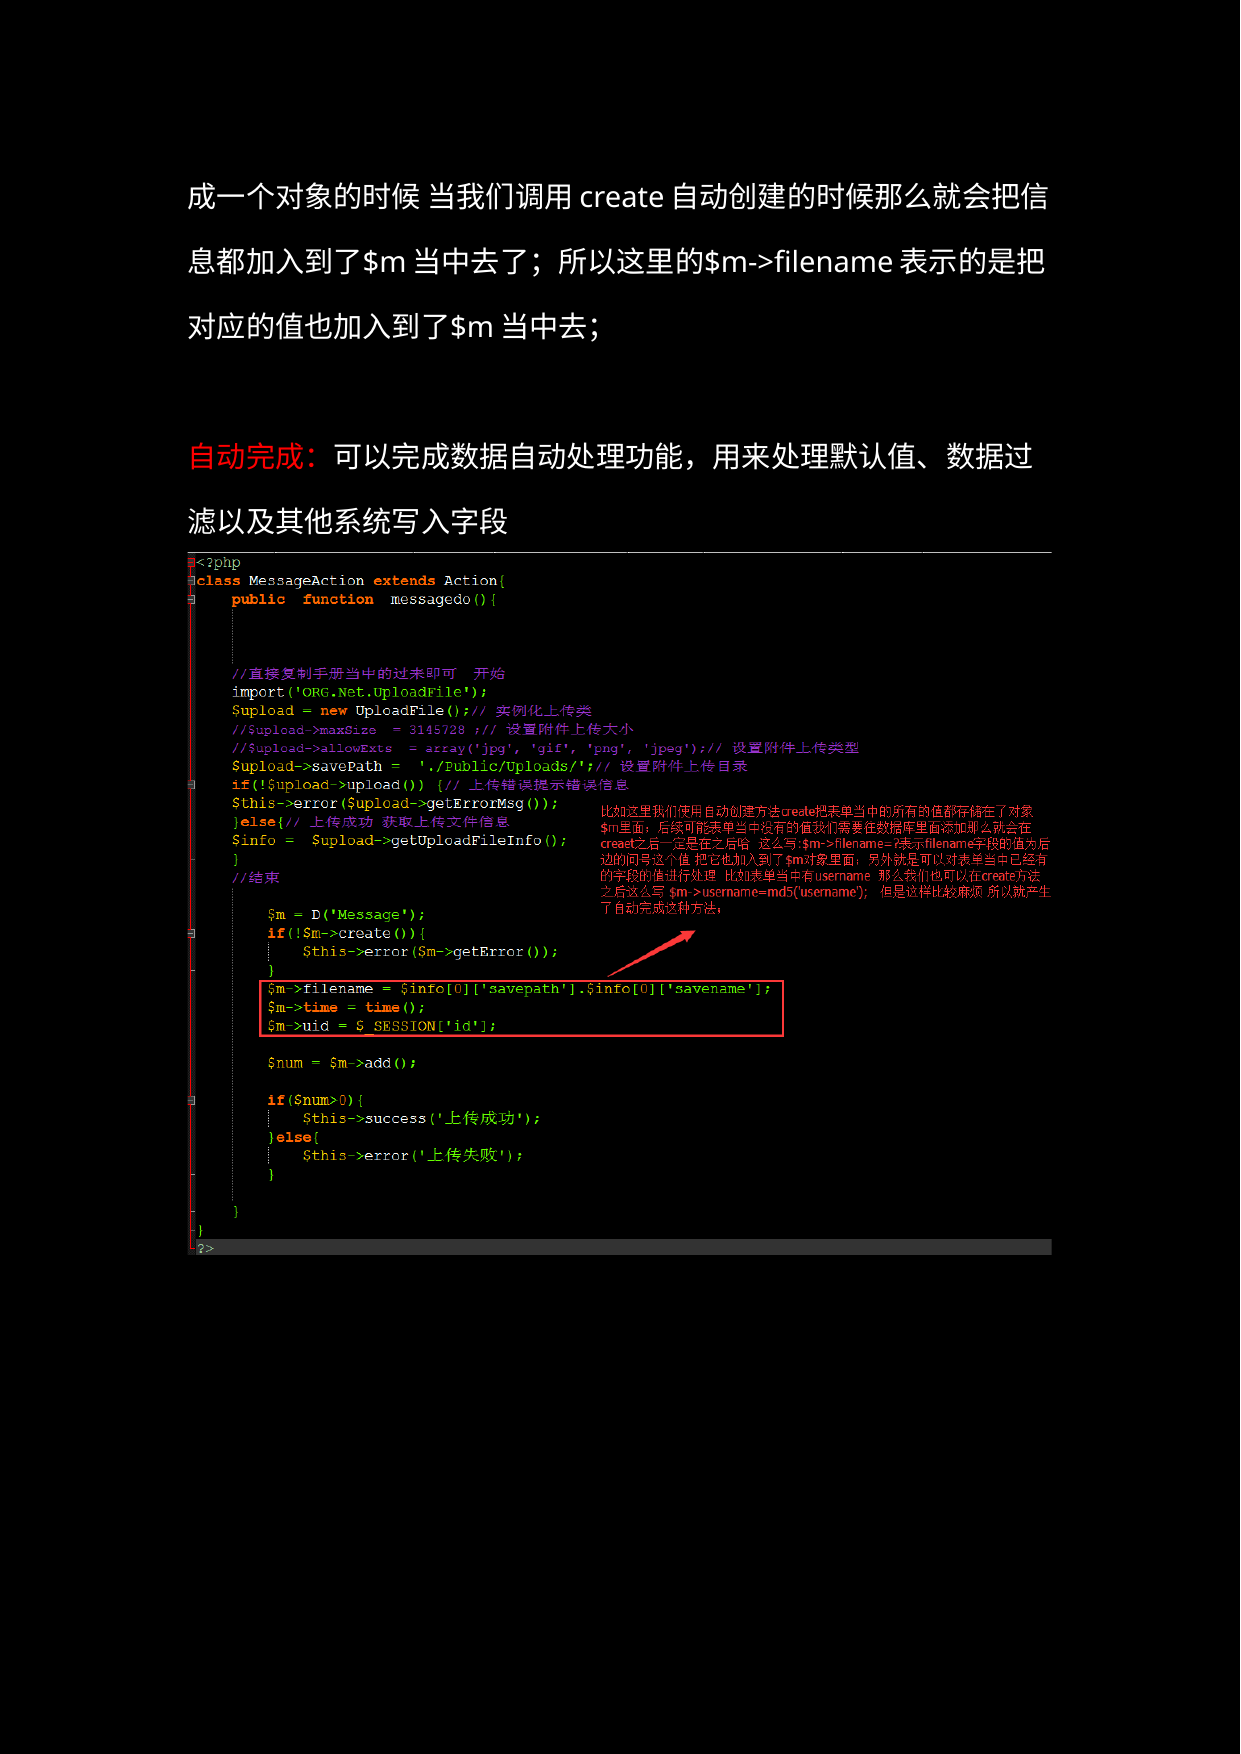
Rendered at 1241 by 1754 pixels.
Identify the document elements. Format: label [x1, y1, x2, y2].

picture [187, 552, 1052, 1255]
list [187, 162, 1053, 357]
list [187, 422, 1053, 1267]
